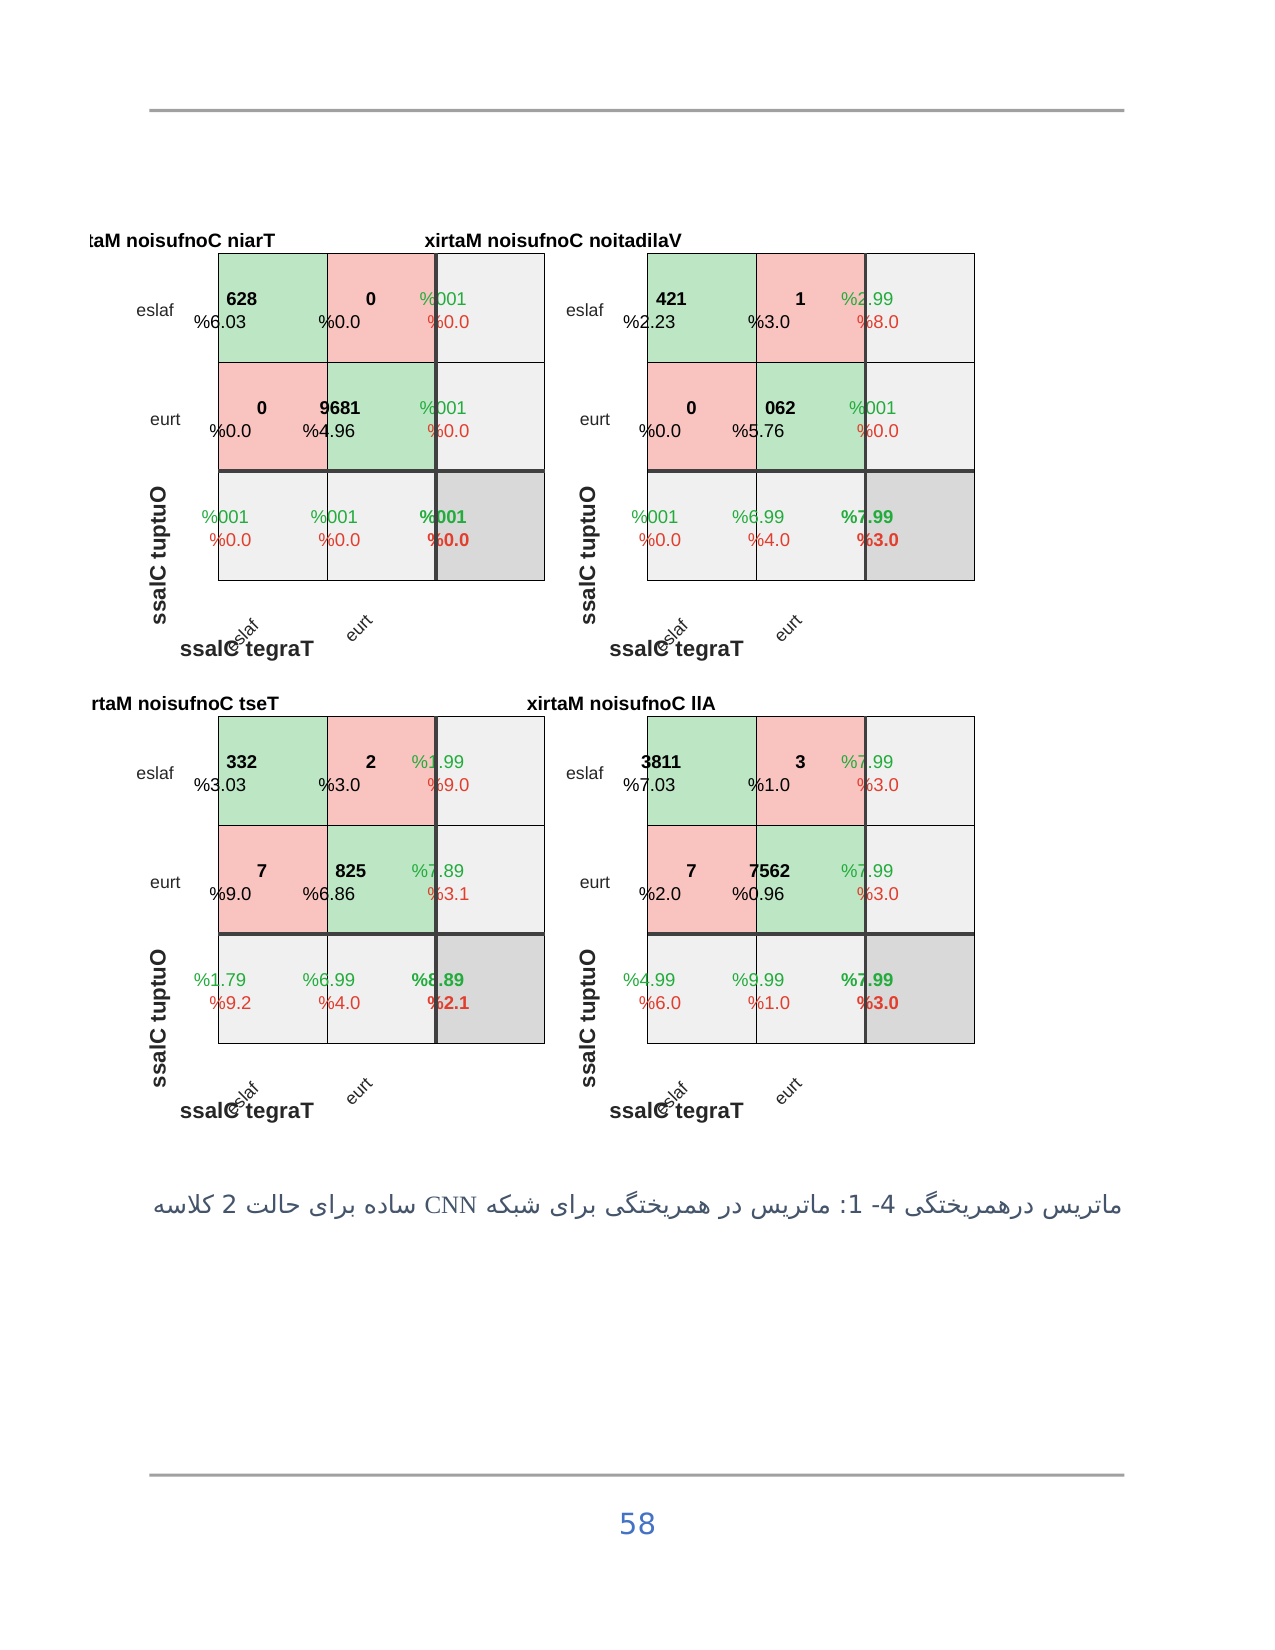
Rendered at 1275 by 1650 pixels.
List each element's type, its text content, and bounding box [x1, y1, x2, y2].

text ماتریس درهمریختگی 4- 1: ماتریس در همریختگی برای شبکه CNN ساده برای حالت 2 کلاسه [150, 1190, 1125, 1219]
